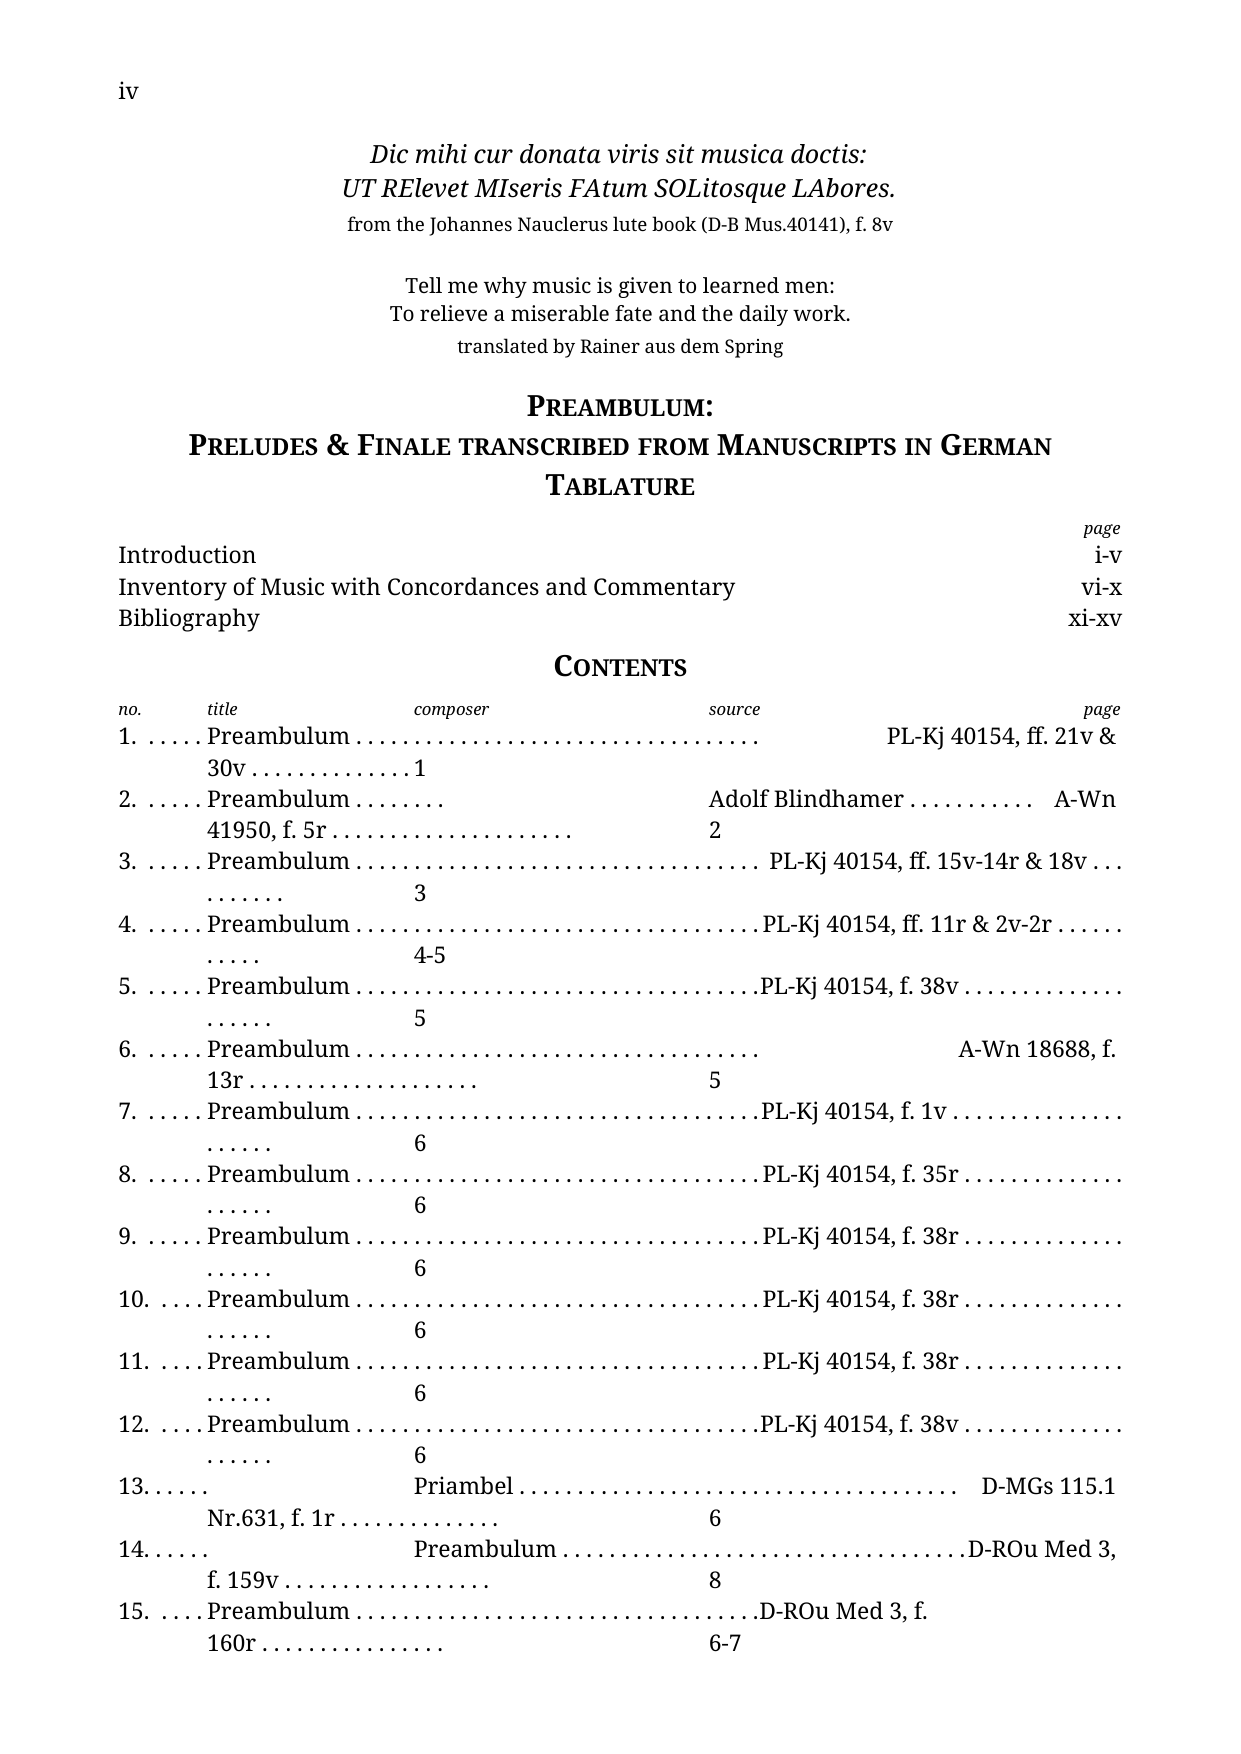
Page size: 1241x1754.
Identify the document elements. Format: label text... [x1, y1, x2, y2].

text Bibliography xi-xv [118, 602, 1122, 633]
text 9. . . . . . Preambulum . . . . . . . . . . . . . . . . . . . . . . . . . . . . . . . . . . . PL-Kj 40154, f. 38r . . . . . . . . . . . . . . . . . . . . 6 [118, 1220, 1122, 1283]
text To relieve a miserable fate and the daily work. [118, 299, 1122, 328]
text Contents [118, 645, 1122, 685]
text 2. . . . . . Preambulum . . . . . . . . Adolf Blindhamer . . . . . . . . . . . A-Wn 41950, f. 5r . . . . . . . . . . . . . . . . . . . . . 2 [118, 783, 1122, 845]
text UT RElevet MIseris FAtum SOLitosque LAbores. [118, 171, 1122, 205]
text Inventory of Music with Concordances and Commentary vi-x [118, 570, 1122, 602]
text 5. . . . . . Preambulum . . . . . . . . . . . . . . . . . . . . . . . . . . . . . . . . . . . PL-Kj 40154, f. 38v . . . . . . . . . . . . . . . . . . . . 5 [118, 970, 1122, 1033]
text from the Johannes Nauclerus lute book (D-B Mus.40141), f. 8v [118, 211, 1122, 237]
text 14. . . . . . Preambulum . . . . . . . . . . . . . . . . . . . . . . . . . . . . . . . . . . . D-ROu Med 3, f. 159v . . . . . . . . . . . . . . . . . . 8 [118, 1533, 1122, 1595]
text 10. . . . . Preambulum . . . . . . . . . . . . . . . . . . . . . . . . . . . . . . . . . . . PL-Kj 40154, f. 38r . . . . . . . . . . . . . . . . . . . . 6 [118, 1283, 1122, 1345]
text Tell me why music is given to learned men: [118, 271, 1122, 299]
text page [118, 516, 1122, 539]
text 1. . . . . . Preambulum . . . . . . . . . . . . . . . . . . . . . . . . . . . . . . . . . . . PL-Kj 40154, ff. 21v & 30v . . . . . . . . . . . . . . 1 [118, 720, 1122, 783]
text no. title composer source page [118, 698, 1122, 720]
text 3. . . . . . Preambulum . . . . . . . . . . . . . . . . . . . . . . . . . . . . . . . . . . . PL-Kj 40154, ff. 15v-14r & 18v . . . . . . . . . . 3 [118, 845, 1122, 908]
text 12. . . . . Preambulum . . . . . . . . . . . . . . . . . . . . . . . . . . . . . . . . . . . PL-Kj 40154, f. 38v . . . . . . . . . . . . . . . . . . . . 6 [118, 1408, 1122, 1470]
text 4. . . . . . Preambulum . . . . . . . . . . . . . . . . . . . . . . . . . . . . . . . . . . . PL-Kj 40154, ff. 11r & 2v-2r . . . . . . . . . . . 4-5 [118, 908, 1122, 970]
text Introduction i-v [118, 539, 1122, 570]
text 13. . . . . . Priambel . . . . . . . . . . . . . . . . . . . . . . . . . . . . . . . . . . . . . . D-MGs 115.1 Nr.631, f. 1r . . . . . . . . . . . . . . 6 [118, 1470, 1122, 1533]
text 8. . . . . . Preambulum . . . . . . . . . . . . . . . . . . . . . . . . . . . . . . . . . . . PL-Kj 40154, f. 35r . . . . . . . . . . . . . . . . . . . . 6 [118, 1158, 1122, 1220]
text Dic mihi cur donata viris sit musica doctis: [118, 137, 1122, 171]
text Preambulum: [118, 385, 1122, 424]
text 11. . . . . Preambulum . . . . . . . . . . . . . . . . . . . . . . . . . . . . . . . . . . . PL-Kj 40154, f. 38r . . . . . . . . . . . . . . . . . . . . 6 [118, 1345, 1122, 1408]
text Preludes & Finale transcribed from Manuscripts in German Tablature [118, 424, 1122, 504]
text translated by Rainer aus dem Spring [118, 334, 1122, 359]
text 7. . . . . . Preambulum . . . . . . . . . . . . . . . . . . . . . . . . . . . . . . . . . . . PL-Kj 40154, f. 1v . . . . . . . . . . . . . . . . . . . . . 6 [118, 1095, 1122, 1158]
text 6. . . . . . Preambulum . . . . . . . . . . . . . . . . . . . . . . . . . . . . . . . . . . . A-Wn 18688, f. 13r . . . . . . . . . . . . . . . . . . . . 5 [118, 1033, 1122, 1095]
text 15. . . . . Preambulum . . . . . . . . . . . . . . . . . . . . . . . . . . . . . . . . . . . D-ROu Med 3, f. 160r . . . . . . . . . . . . . . . . 6-7 [118, 1595, 1122, 1658]
